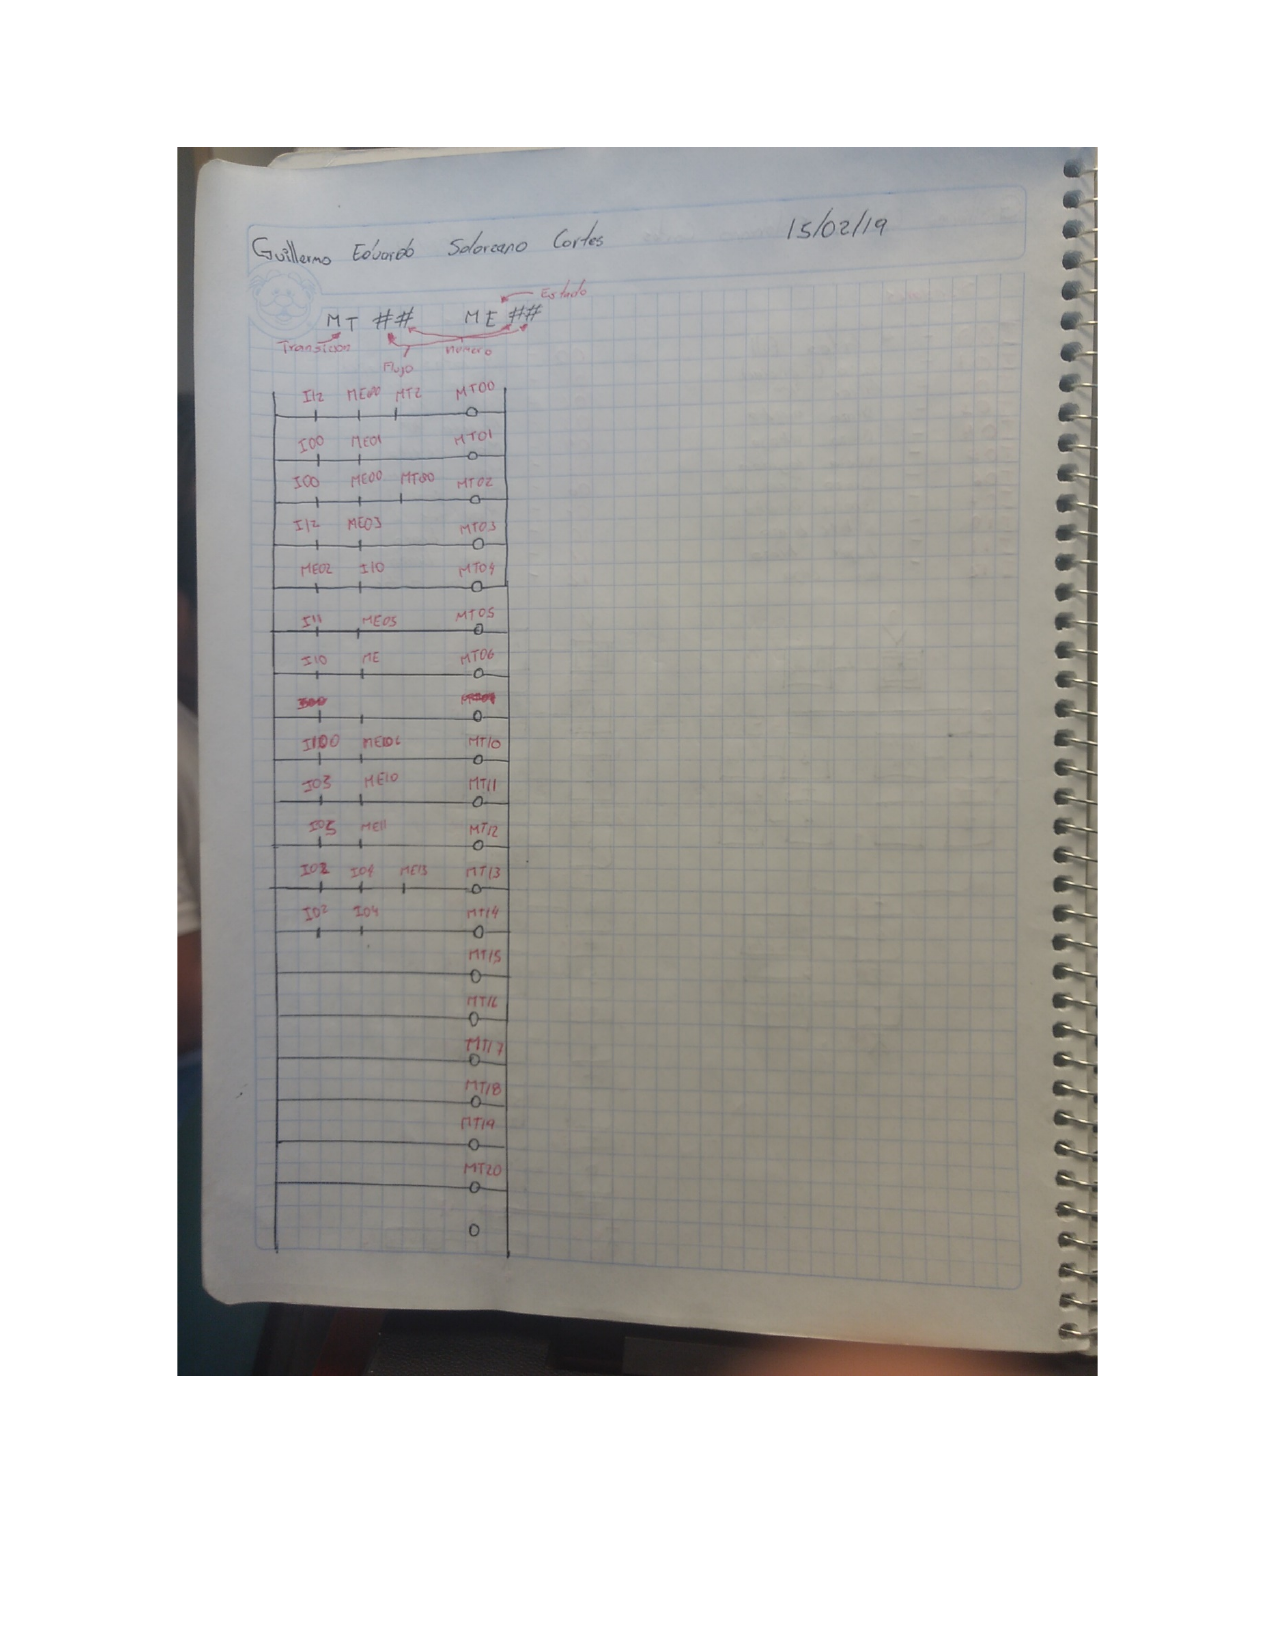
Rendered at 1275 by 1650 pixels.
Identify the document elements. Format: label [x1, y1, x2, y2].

picture [177, 147, 1098, 1376]
